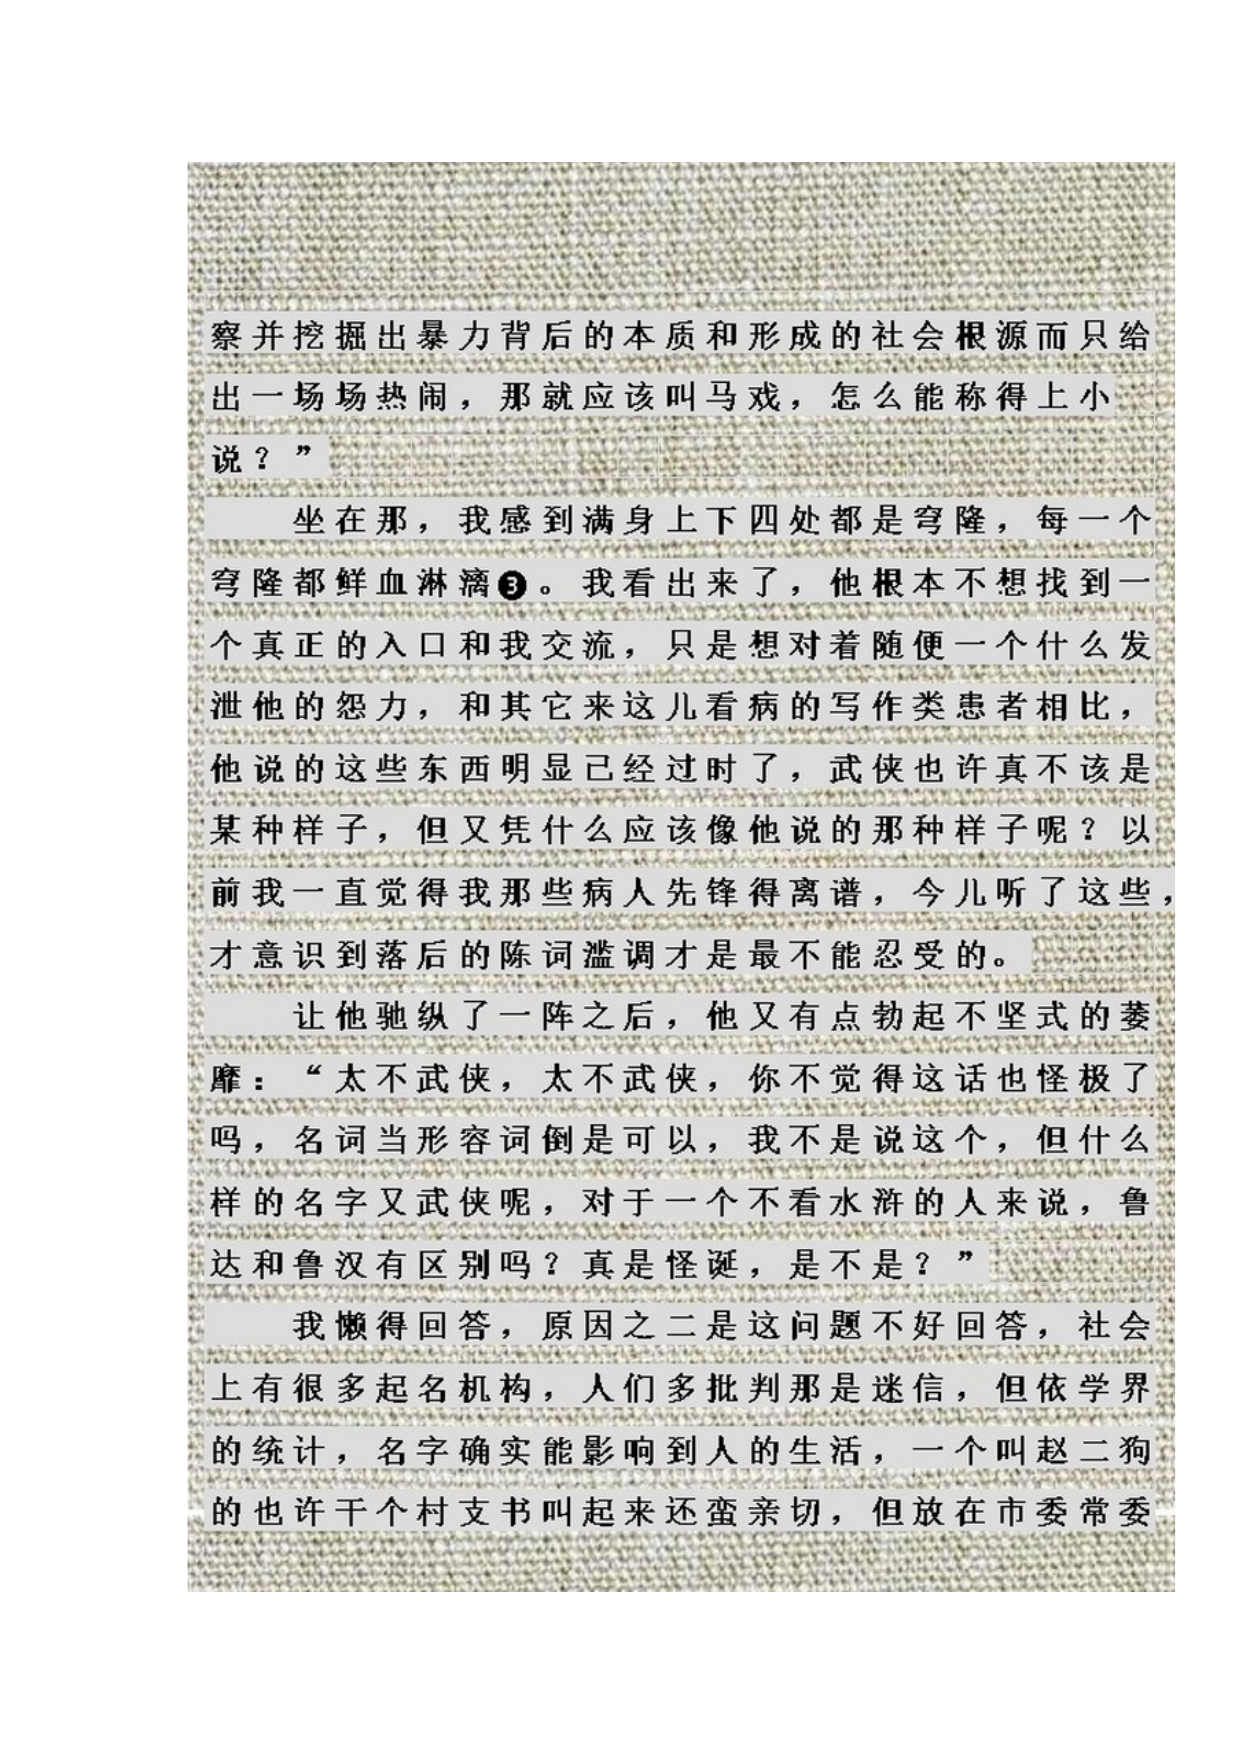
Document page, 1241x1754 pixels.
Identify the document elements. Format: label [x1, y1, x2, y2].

picture [187, 162, 1175, 1592]
